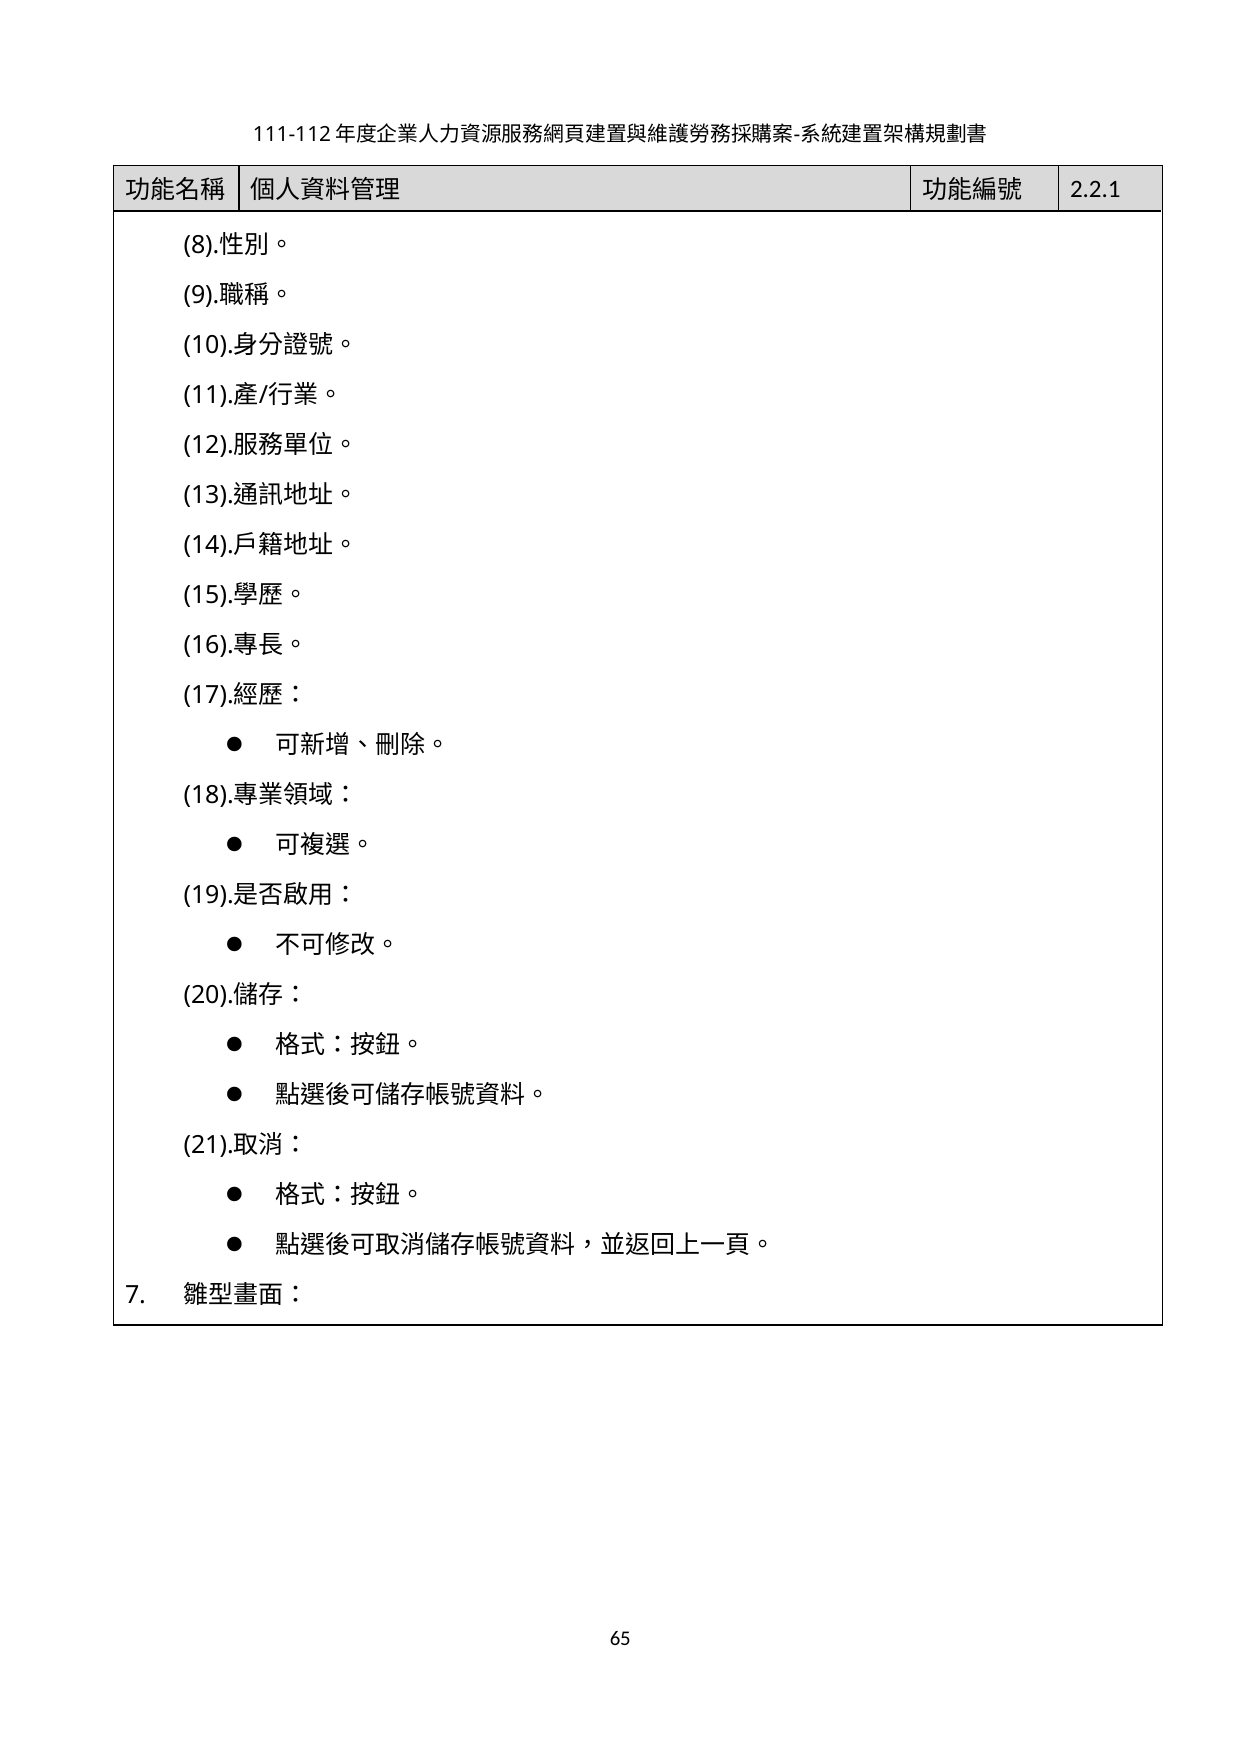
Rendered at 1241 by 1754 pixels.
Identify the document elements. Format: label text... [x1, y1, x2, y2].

table_header 功能編號 [911, 166, 1058, 210]
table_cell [114, 210, 1162, 1324]
table_header 個人資料管理 [240, 166, 910, 210]
table_header 2.2.1 [1059, 166, 1162, 210]
table_header 功能名稱 [114, 166, 238, 210]
